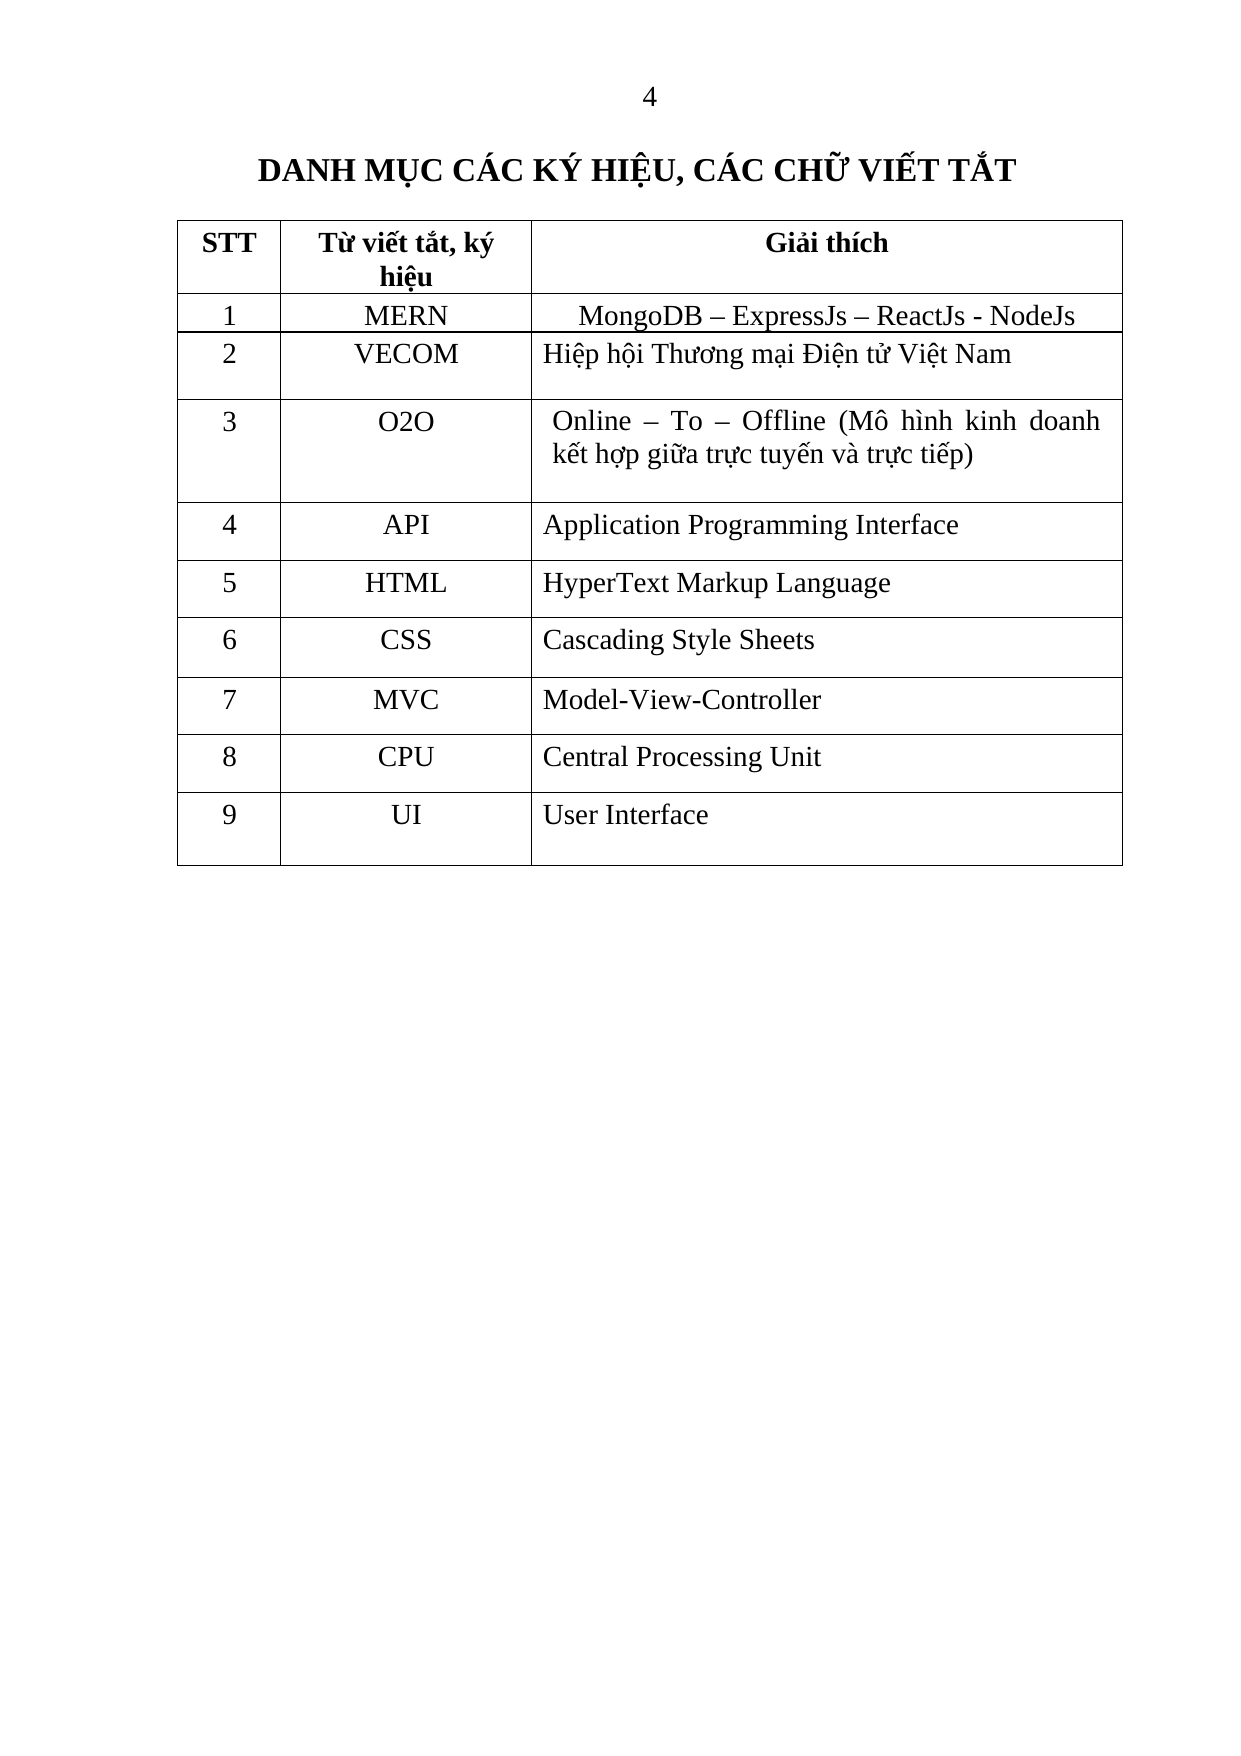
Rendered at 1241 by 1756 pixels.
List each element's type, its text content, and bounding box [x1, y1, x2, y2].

table_cell MERN [281, 294, 531, 331]
table_cell 2 [178, 333, 280, 399]
table_cell 9 [178, 793, 280, 865]
table_header Từ viết tắt, ký hiệu [281, 221, 531, 293]
table_cell 4 [178, 503, 280, 560]
table_cell User Interface [532, 793, 1122, 865]
table_cell 5 [178, 561, 280, 617]
table_cell CPU [281, 735, 531, 792]
table_cell CSS [281, 618, 531, 677]
subtitle DANH MỤC CÁC KÝ HIỆU, CÁC CHỮ VIẾT TẮT [177, 150, 1122, 189]
table_cell 1 [178, 294, 280, 331]
table_cell Model-View-Controller [532, 678, 1122, 734]
table_cell O2O [281, 400, 531, 502]
table_header STT [178, 221, 280, 293]
table_cell 3 [178, 400, 280, 502]
table_cell Application Programming Interface [532, 503, 1122, 560]
table_cell Online – To – Offline (Mô hình kinh doanh kết hợp giữa trực tuyến và trực tiếp) [532, 400, 1122, 502]
table_cell MVC [281, 678, 531, 734]
table_cell 7 [178, 678, 280, 734]
table_cell API [281, 503, 531, 560]
table_cell 8 [178, 735, 280, 792]
table_cell Hiệp hội Thương mại Điện tử Việt Nam [532, 333, 1122, 399]
table_cell HyperText Markup Language [532, 561, 1122, 617]
table_cell 6 [178, 618, 280, 677]
table_cell HTML [281, 561, 531, 617]
table_header Giải thích [532, 221, 1122, 293]
table_cell UI [281, 793, 531, 865]
table_cell MongoDB – ExpressJs – ReactJs - NodeJs [532, 294, 1122, 331]
table_cell Central Processing Unit [532, 735, 1122, 792]
table_cell VECOM [281, 333, 531, 399]
table_cell Cascading Style Sheets [532, 618, 1122, 677]
